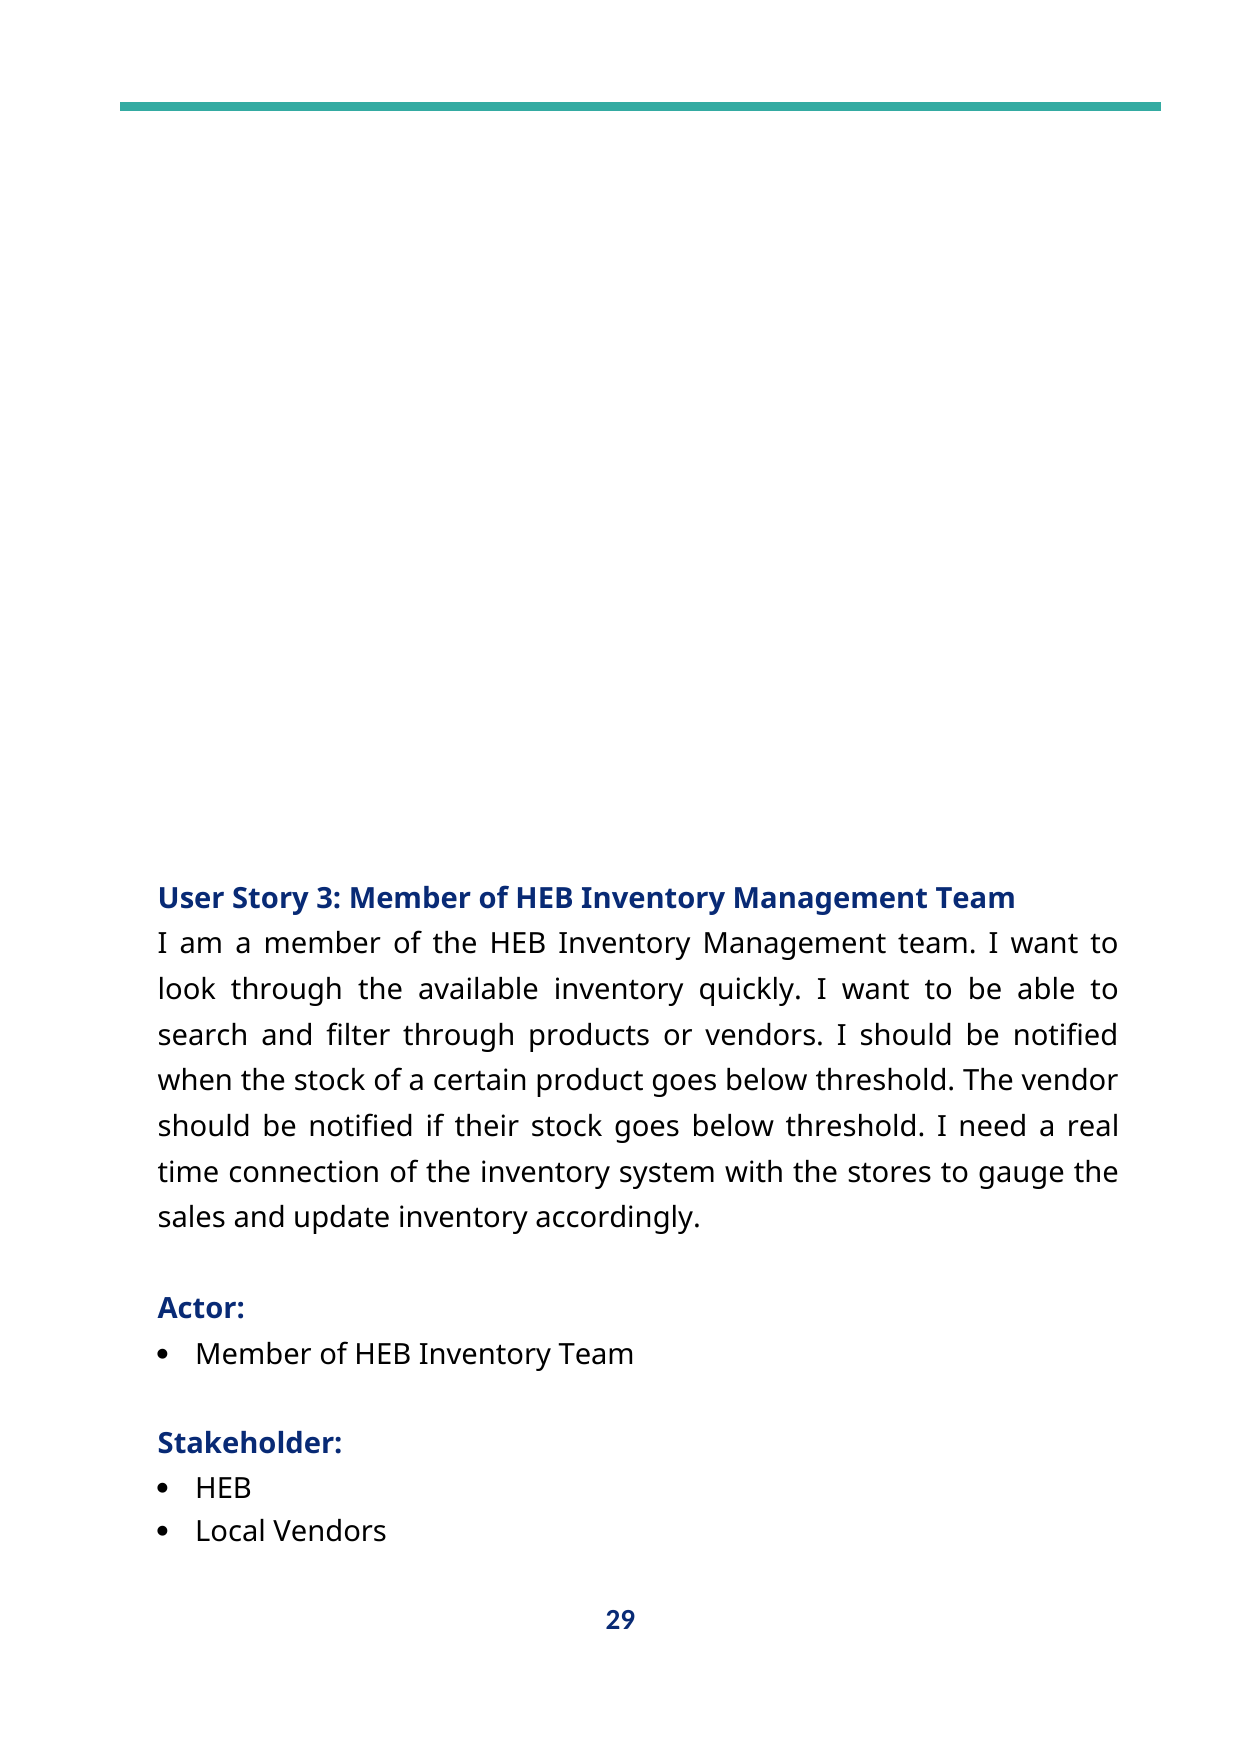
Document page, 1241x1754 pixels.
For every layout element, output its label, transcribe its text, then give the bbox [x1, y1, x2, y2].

list Member of HEB Inventory Team [157, 1333, 1120, 1373]
text Actor: [157, 1288, 1120, 1327]
text I am a member of the HEB Inventory Management team. I want to look through the available inventory quickly. I want to be able to search and filter through products or vendors. I should be notified when the stock of a certain product goes below threshold. The vendor should be notified if their stock goes below threshold. I need a real time connection of the inventory system with the stores to gauge the sales and update inventory accordingly. [157, 923, 1120, 1236]
text User Story 3: Member of HEB Inventory Management Team [157, 877, 1120, 917]
list HEB [157, 1467, 1120, 1507]
list Local Vendors [157, 1510, 1120, 1550]
text Stakeholder: [157, 1422, 1120, 1462]
